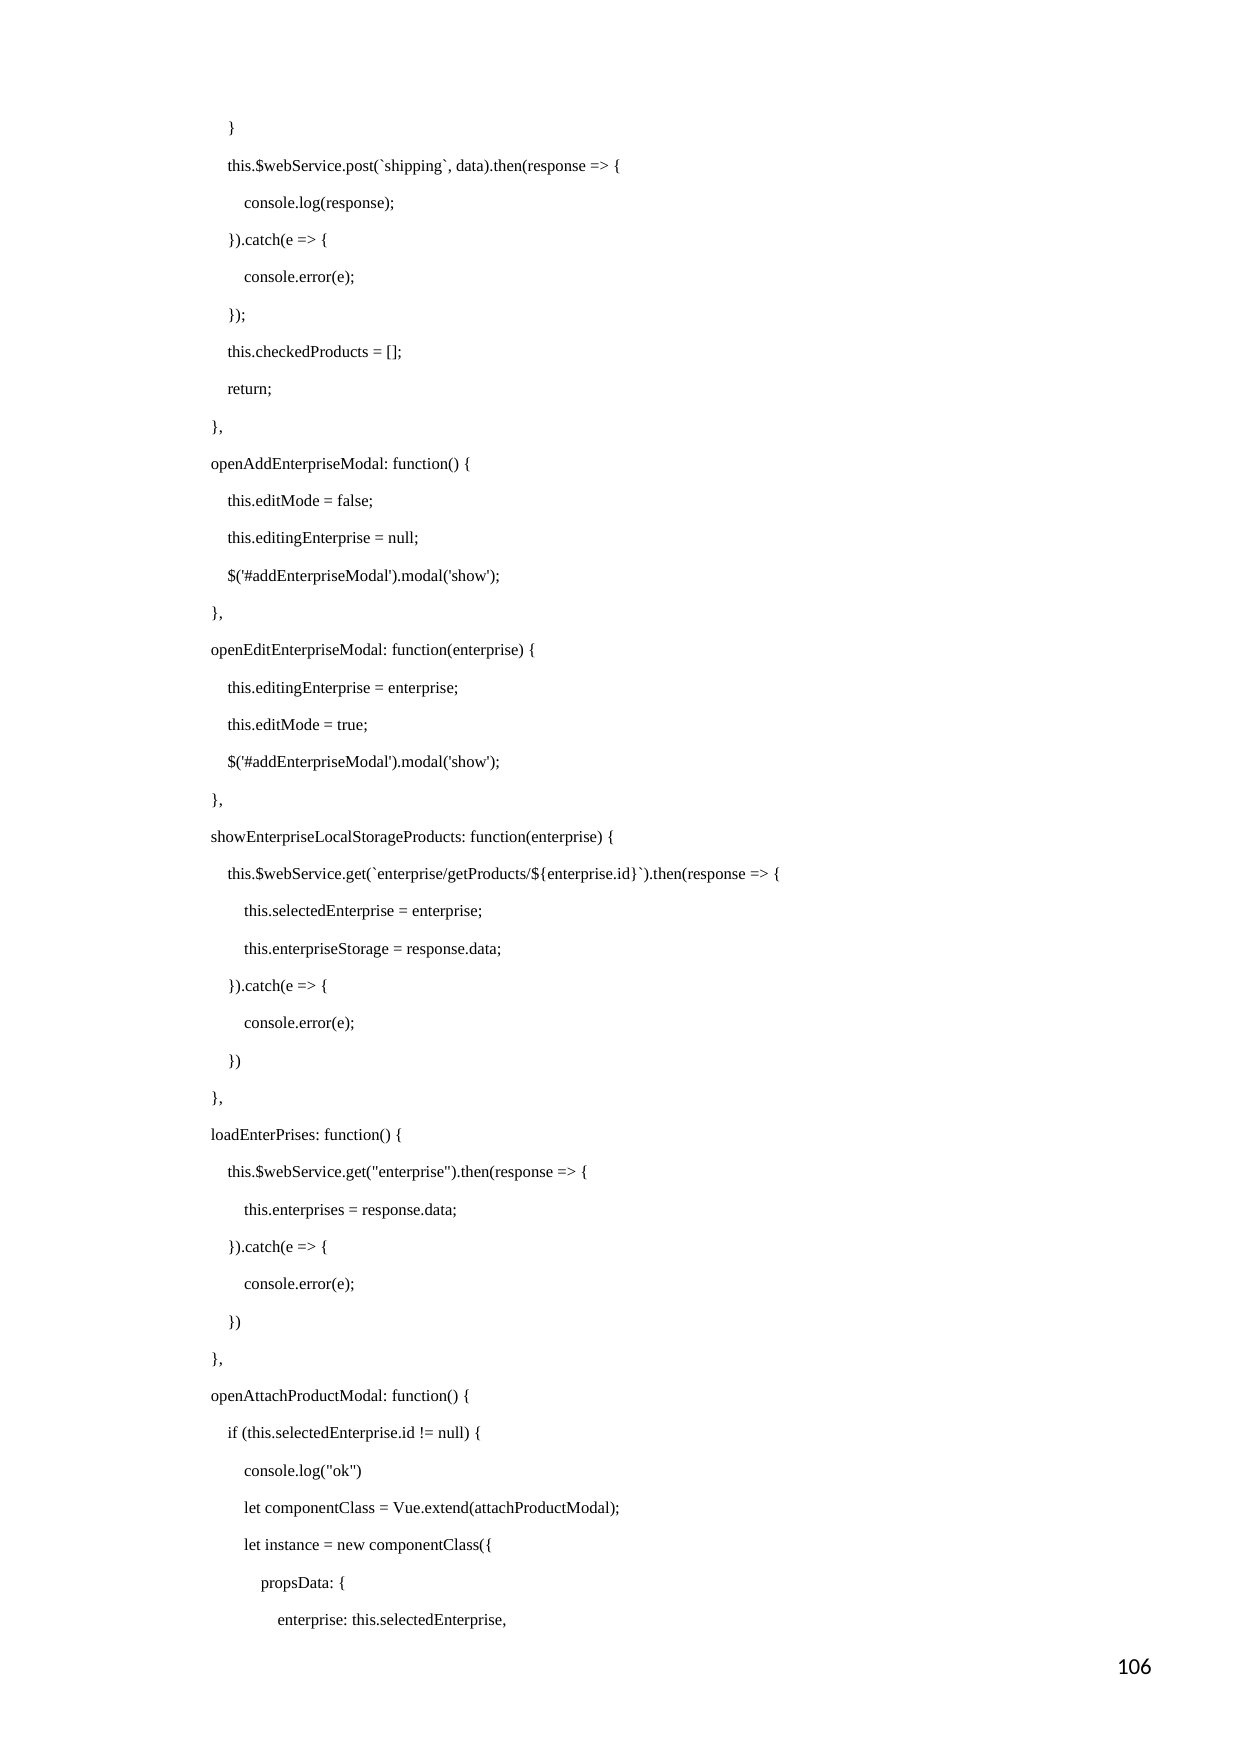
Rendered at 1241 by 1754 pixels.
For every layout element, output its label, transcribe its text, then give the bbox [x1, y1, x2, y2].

text enterprise: this.selectedEnterprise, [177, 1610, 1152, 1629]
text } [177, 118, 1152, 137]
text this.enterpriseStorage = response.data; [177, 938, 1152, 958]
text }, [177, 603, 1152, 622]
text openAttachProductModal: function() { [177, 1386, 1152, 1405]
text showEnterpriseLocalStorageProducts: function(enterprise) { [177, 827, 1152, 846]
text openAddEnterpriseModal: function() { [177, 454, 1152, 473]
text loadEnterPrises: function() { [177, 1125, 1152, 1144]
text }).catch(e => { [177, 1237, 1152, 1256]
text let componentClass = Vue.extend(attachProductModal); [177, 1498, 1152, 1517]
text console.error(e); [177, 1013, 1152, 1032]
text this.$webService.get("enterprise").then(response => { [177, 1162, 1152, 1181]
text }); [177, 304, 1152, 324]
text this.enterprises = response.data; [177, 1199, 1152, 1219]
text $('#addEnterpriseModal').modal('show'); [177, 752, 1152, 771]
text this.$webService.post(`shipping`, data).then(response => { [177, 155, 1152, 174]
text this.editingEnterprise = null; [177, 528, 1152, 547]
text this.editMode = true; [177, 715, 1152, 734]
text console.error(e); [177, 1274, 1152, 1293]
text this.editingEnterprise = enterprise; [177, 677, 1152, 697]
text this.checkedProducts = []; [177, 342, 1152, 361]
text }) [177, 1050, 1152, 1069]
text this.$webService.get(`enterprise/getProducts/${enterprise.id}`).then(response => { [177, 864, 1152, 883]
text return; [177, 379, 1152, 398]
text if (this.selectedEnterprise.id != null) { [177, 1423, 1152, 1442]
text }, [177, 789, 1152, 808]
text }).catch(e => { [177, 230, 1152, 249]
text }) [177, 1311, 1152, 1331]
text $('#addEnterpriseModal').modal('show'); [177, 566, 1152, 585]
text let instance = new componentClass({ [177, 1535, 1152, 1554]
text }, [177, 416, 1152, 436]
text propsData: { [177, 1572, 1152, 1592]
text openEditEnterpriseModal: function(enterprise) { [177, 640, 1152, 659]
text this.selectedEnterprise = enterprise; [177, 901, 1152, 920]
text }).catch(e => { [177, 976, 1152, 995]
text console.error(e); [177, 267, 1152, 286]
text this.editMode = false; [177, 491, 1152, 510]
text }, [177, 1088, 1152, 1107]
text console.log(response); [177, 193, 1152, 212]
text }, [177, 1349, 1152, 1368]
text console.log("ok") [177, 1461, 1152, 1480]
